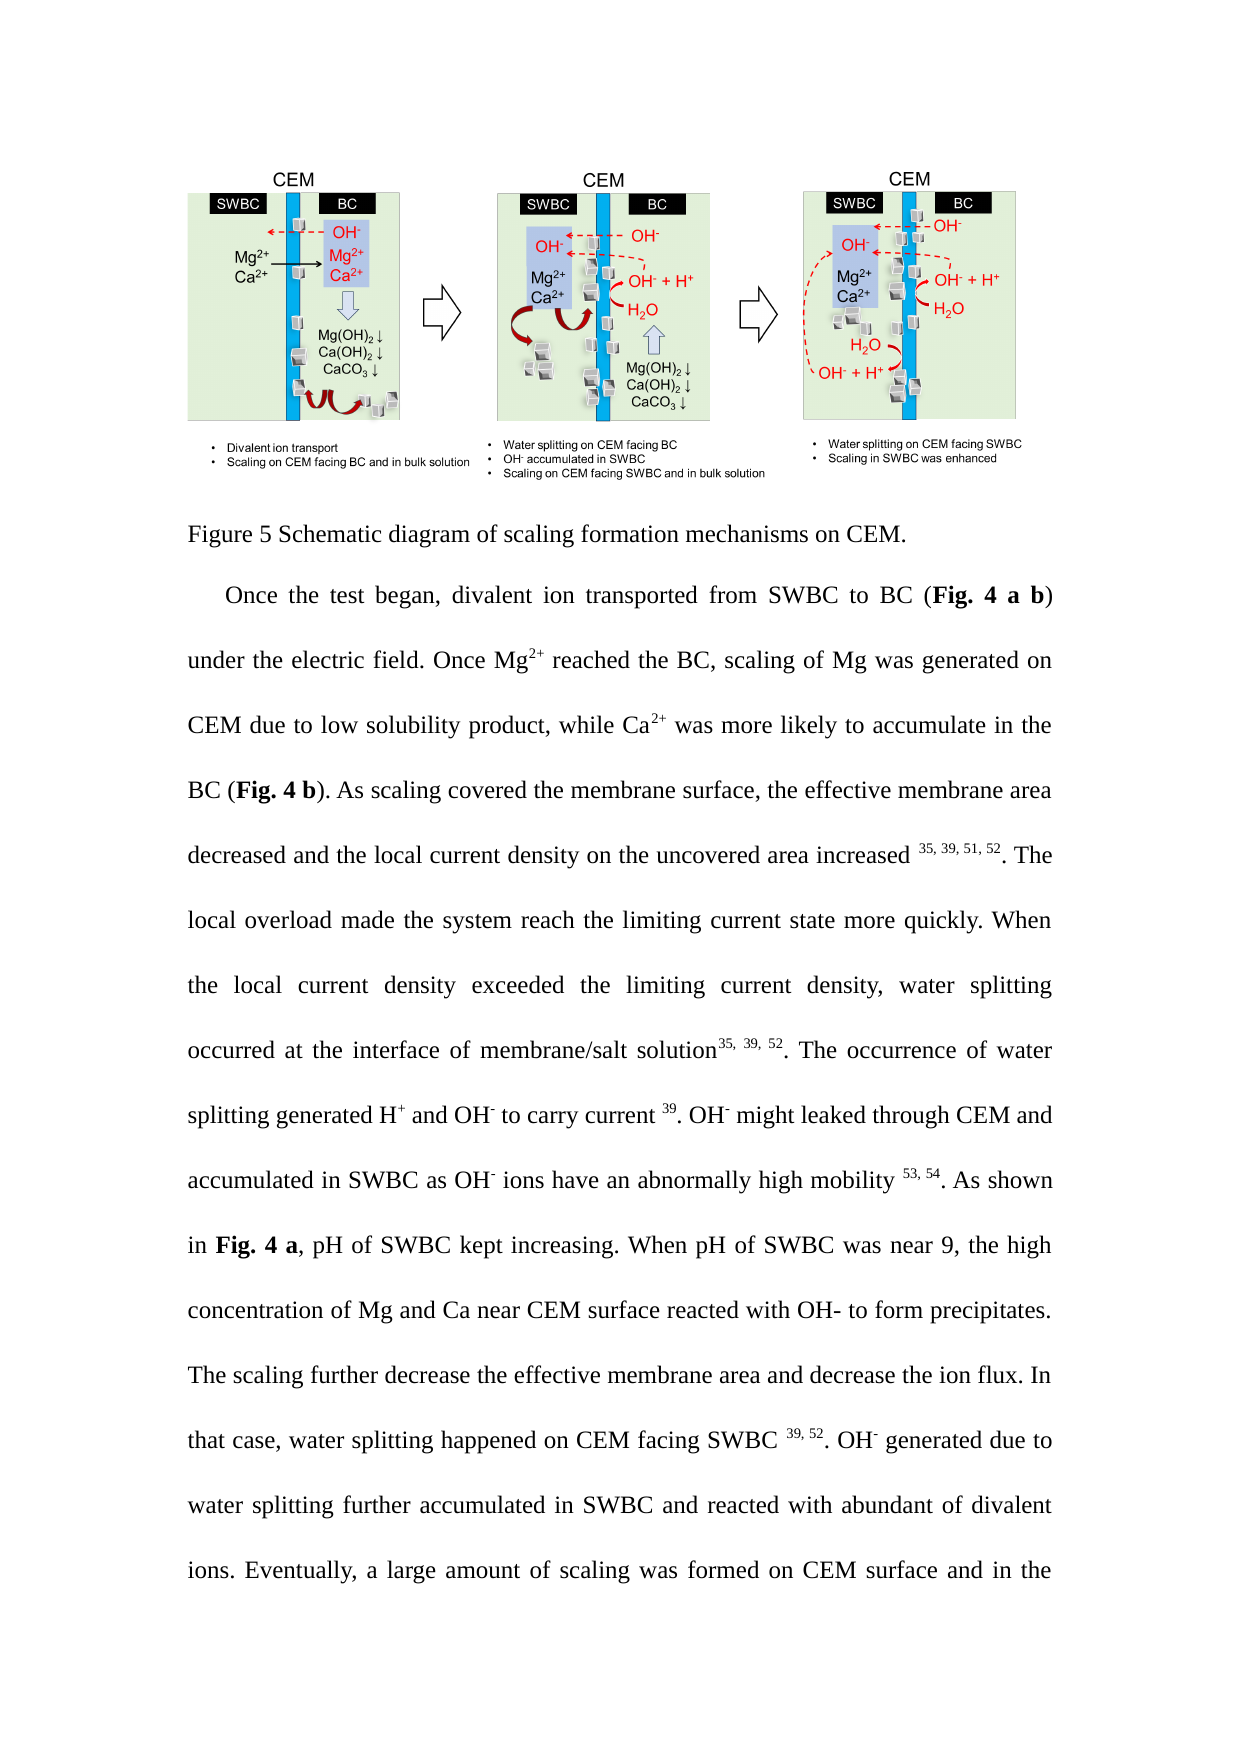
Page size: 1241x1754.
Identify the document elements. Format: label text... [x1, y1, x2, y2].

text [187, 578, 1053, 1586]
picture [187, 162, 1032, 487]
text Figure 5 Schematic diagram of scaling formation mechanisms on CEM. [187, 517, 1053, 549]
